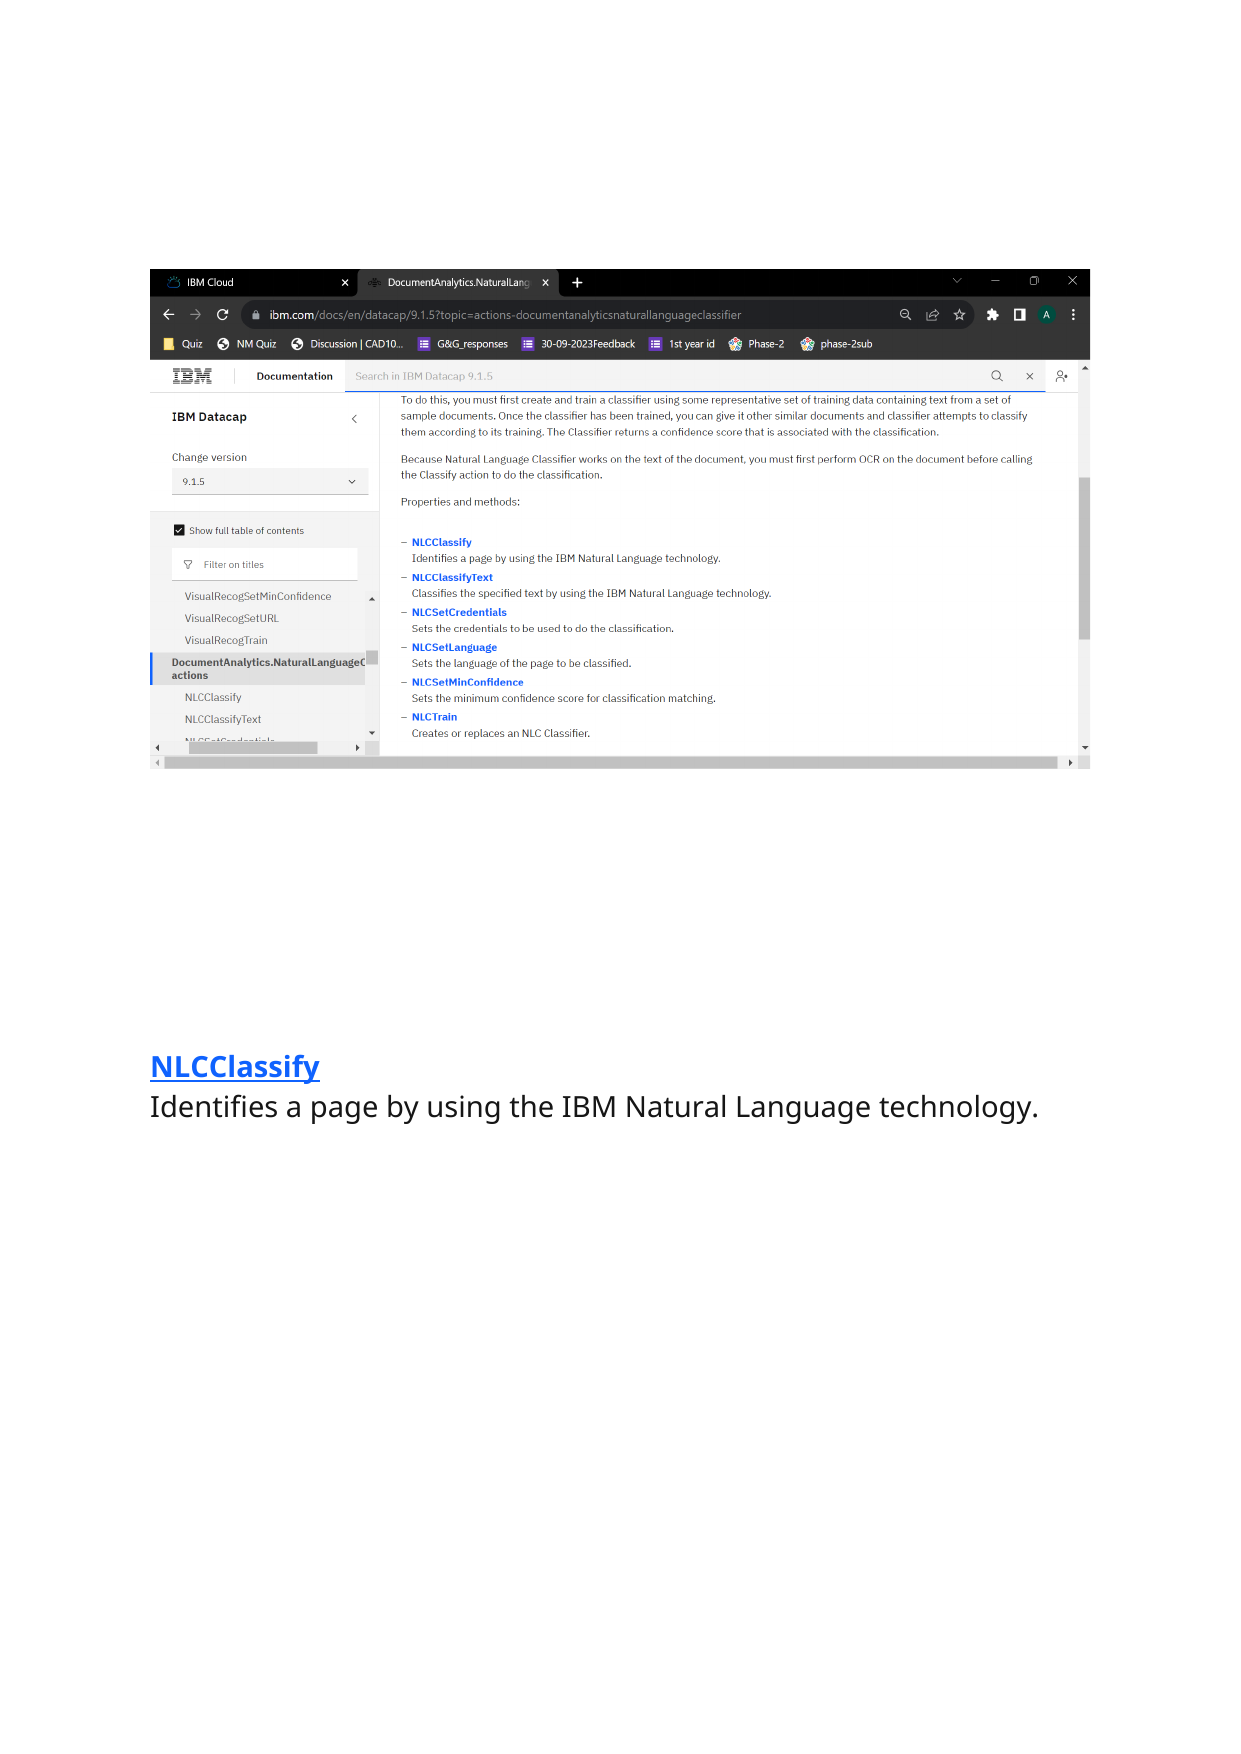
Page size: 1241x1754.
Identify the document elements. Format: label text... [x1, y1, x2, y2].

text NLCClassify Identifies a page by using the IBM Natural Language technology. [150, 1046, 1090, 1126]
picture [150, 269, 1091, 769]
